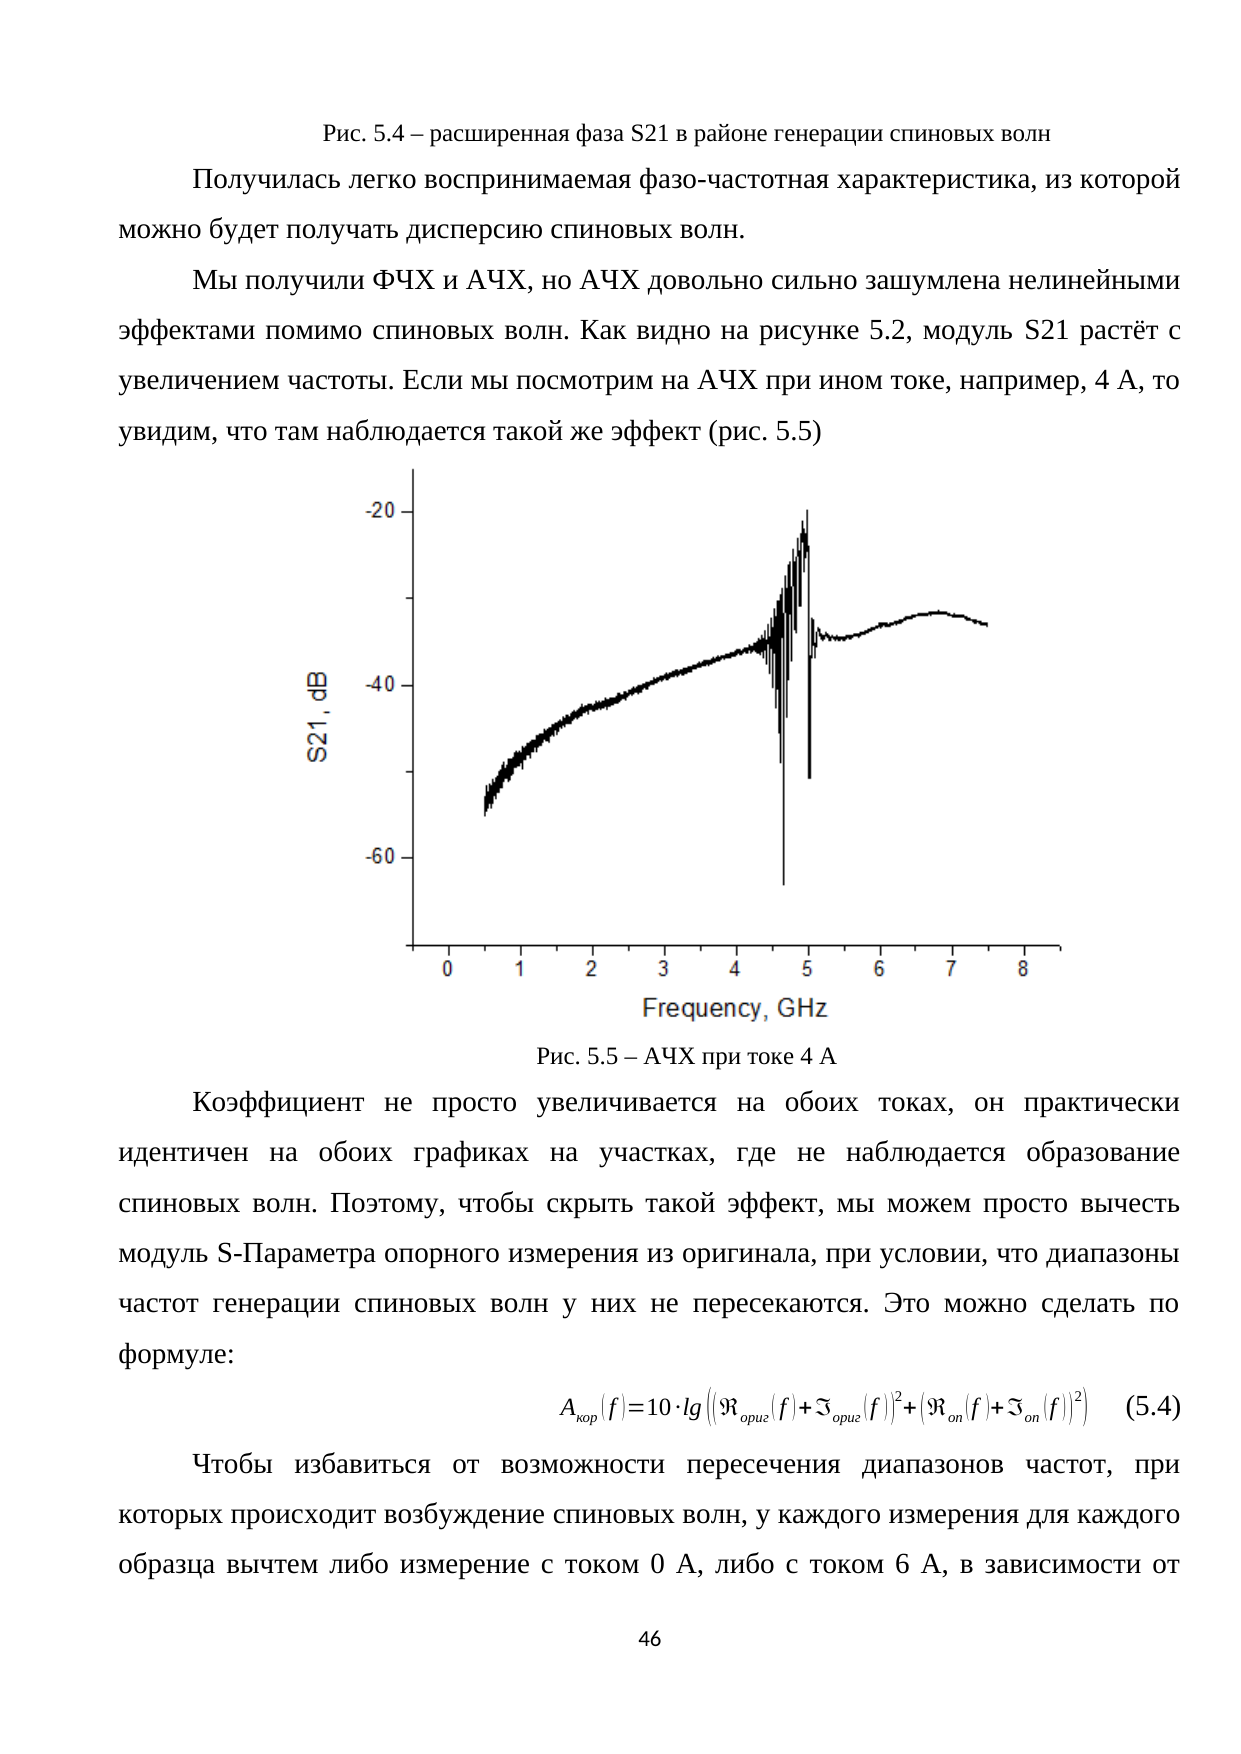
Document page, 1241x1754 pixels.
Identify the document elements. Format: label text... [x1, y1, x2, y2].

text Рис. 5.5 – АЧХ при токе 4 А [118, 1041, 1181, 1070]
text Мы получили ФЧХ и АЧХ, но АЧХ довольно сильно зашумлена нелинейными эффектами помимо спиновых волн. Как видно на рисунке 5.2, модуль S21 растёт с увеличением частоты. Если мы посмотрим на АЧХ при ином токе, например, 4 А, то увидим, что там наблюдается такой же эффект (рис. 5.5) [118, 262, 1181, 446]
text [118, 1446, 1181, 1580]
text Коэффициент не просто увеличивается на обоих токах, он практически идентичен на обоих графиках на участках, где не наблюдается образование спиновых волн. Поэтому, чтобы скрыть такой эффект, мы можем просто вычесть модуль S-Параметра опорного измерения из оригинала, при условии, что диапазоны частот генерации спиновых волн у них не пересекаются. Это можно сделать по формуле: [118, 1084, 1181, 1369]
text (5.4) [148, 1386, 1181, 1429]
picture [303, 463, 1071, 1028]
text Рис. 5.4 – расширенная фаза S21 в районе генерации спиновых волн [118, 118, 1181, 147]
text Получилась легко воспринимаемая фазо-частотная характеристика, из которой можно будет получать дисперсию спиновых волн. [118, 161, 1181, 245]
